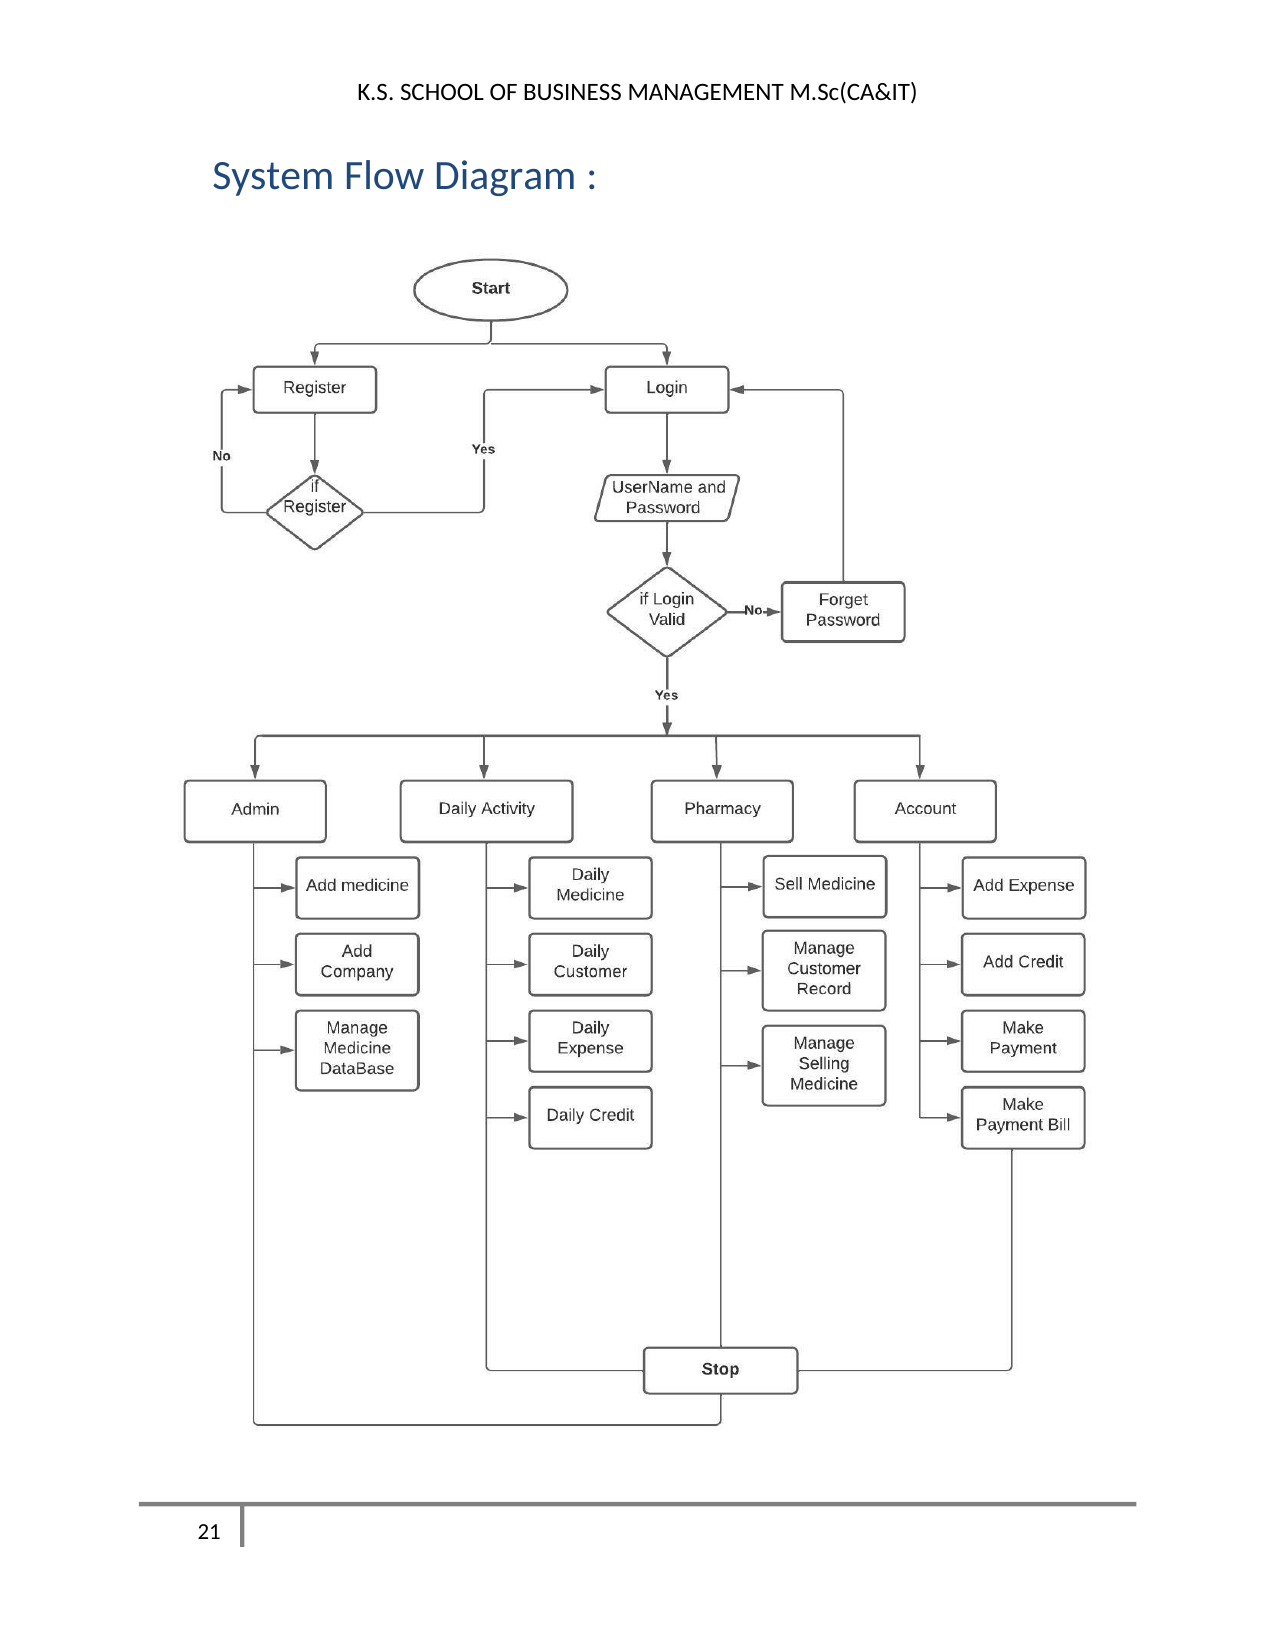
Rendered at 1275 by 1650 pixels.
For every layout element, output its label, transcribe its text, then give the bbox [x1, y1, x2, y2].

list System Flow Diagram : [150, 149, 1235, 200]
picture [178, 253, 1091, 1430]
